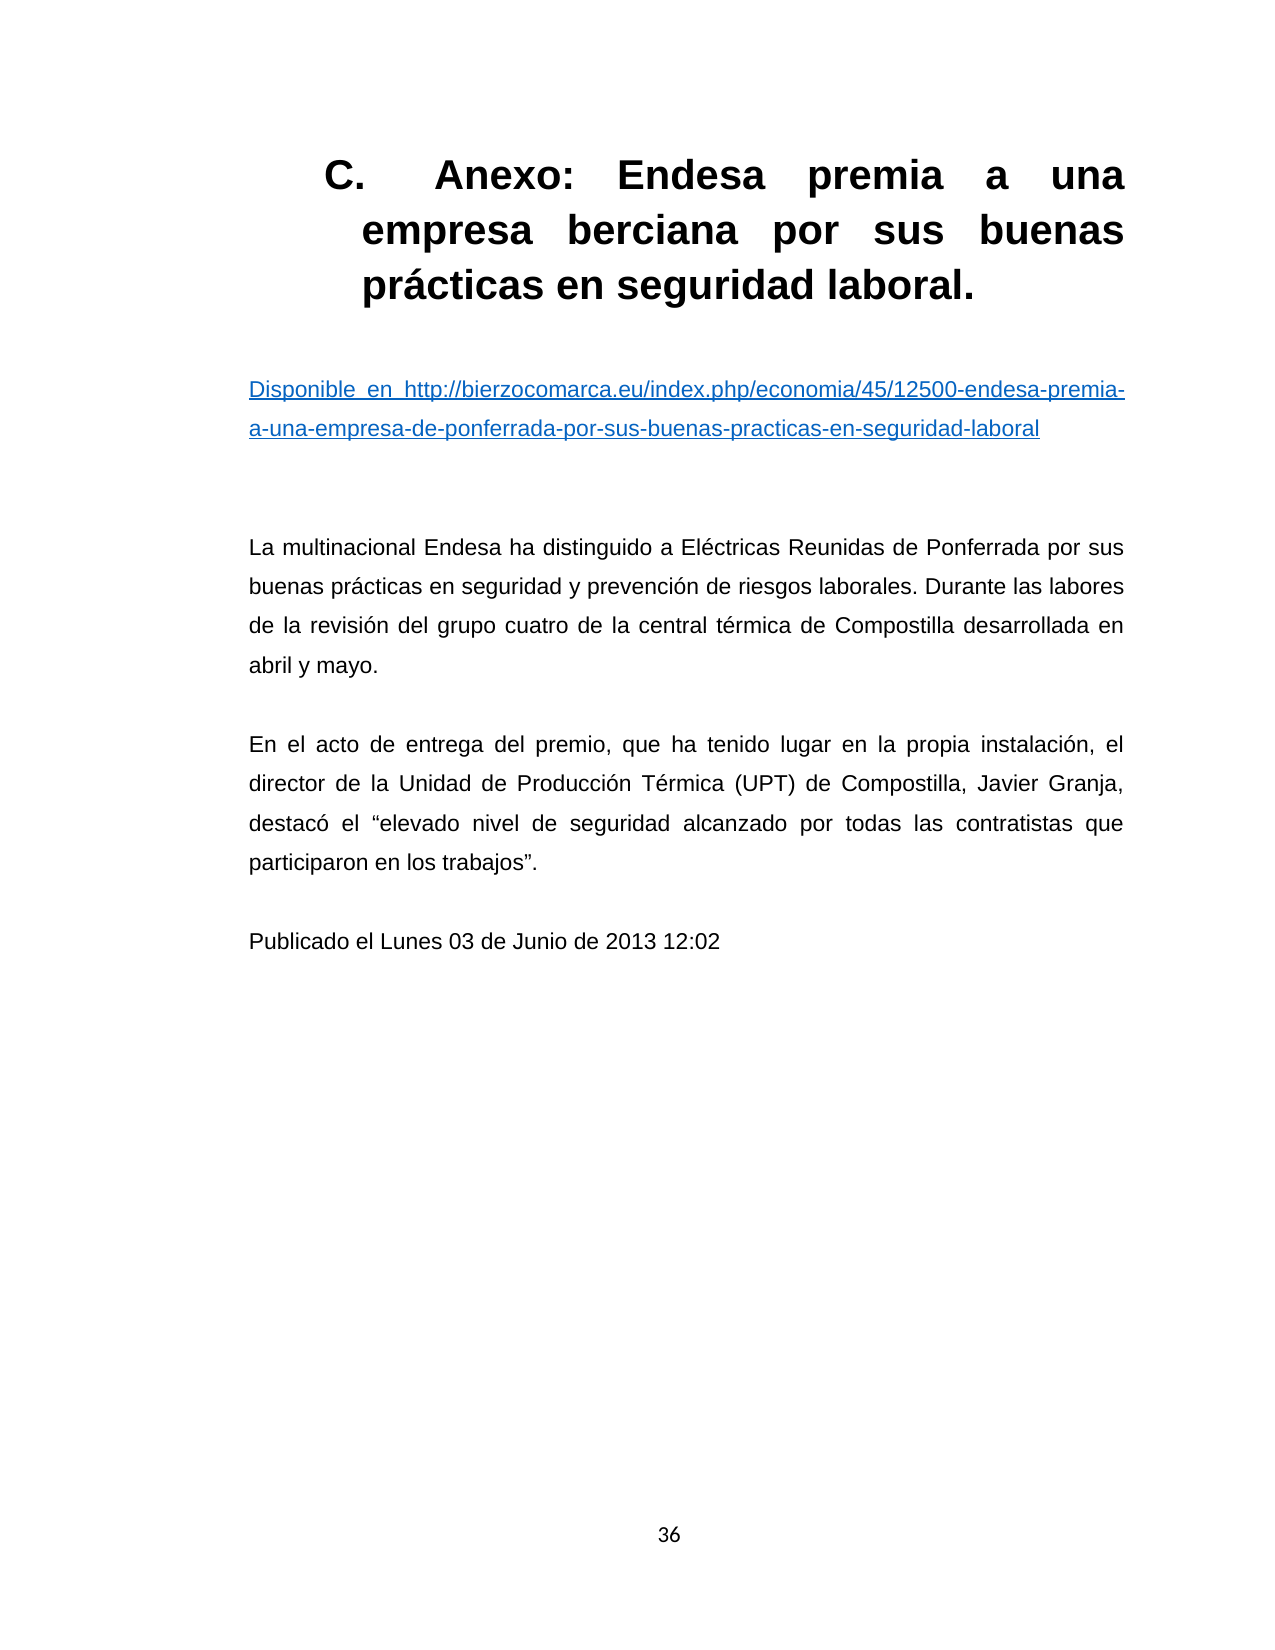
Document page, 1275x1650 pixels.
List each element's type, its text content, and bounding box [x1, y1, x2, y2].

list Anexo: Endesa premia a una empresa berciana por sus buenas prácticas en seguridad laboral. [324, 150, 1125, 308]
text Disponible en http://bierzocomarca.eu/index.php/economia/45/12500-endesa-premia-a-una-empresa-de-ponferrada-por-sus-buenas-practicas-en-seguridad-laboral [249, 376, 1125, 398]
text La multinacional Endesa ha distinguido a Eléctricas Reunidas de Ponferrada por sus buenas prácticas en seguridad y prevención de riesgos laborales. Durante las labores de la revisión del grupo cuatro de la central térmica de Compostilla desarrollada en abril y mayo. [249, 533, 1125, 678]
text Publicado el Lunes 03 de Junio de 2013 12:02 [249, 928, 1125, 955]
text Disponible en http://bierzocomarca.eu/index.php/economia/45/12500-endesa-premia-a-una-empresa-de-ponferrada-por-sus-buenas-practicas-en-seguridad-laboral [249, 400, 1125, 441]
text En el acto de entrega del premio, que ha tenido lugar en la propia instalación, el director de la Unidad de Producción Térmica (UPT) de Compostilla, Javier Granja, destacó el “elevado nivel de seguridad alcanzado por todas las contratistas que participaron en los trabajos”. [249, 731, 1125, 876]
